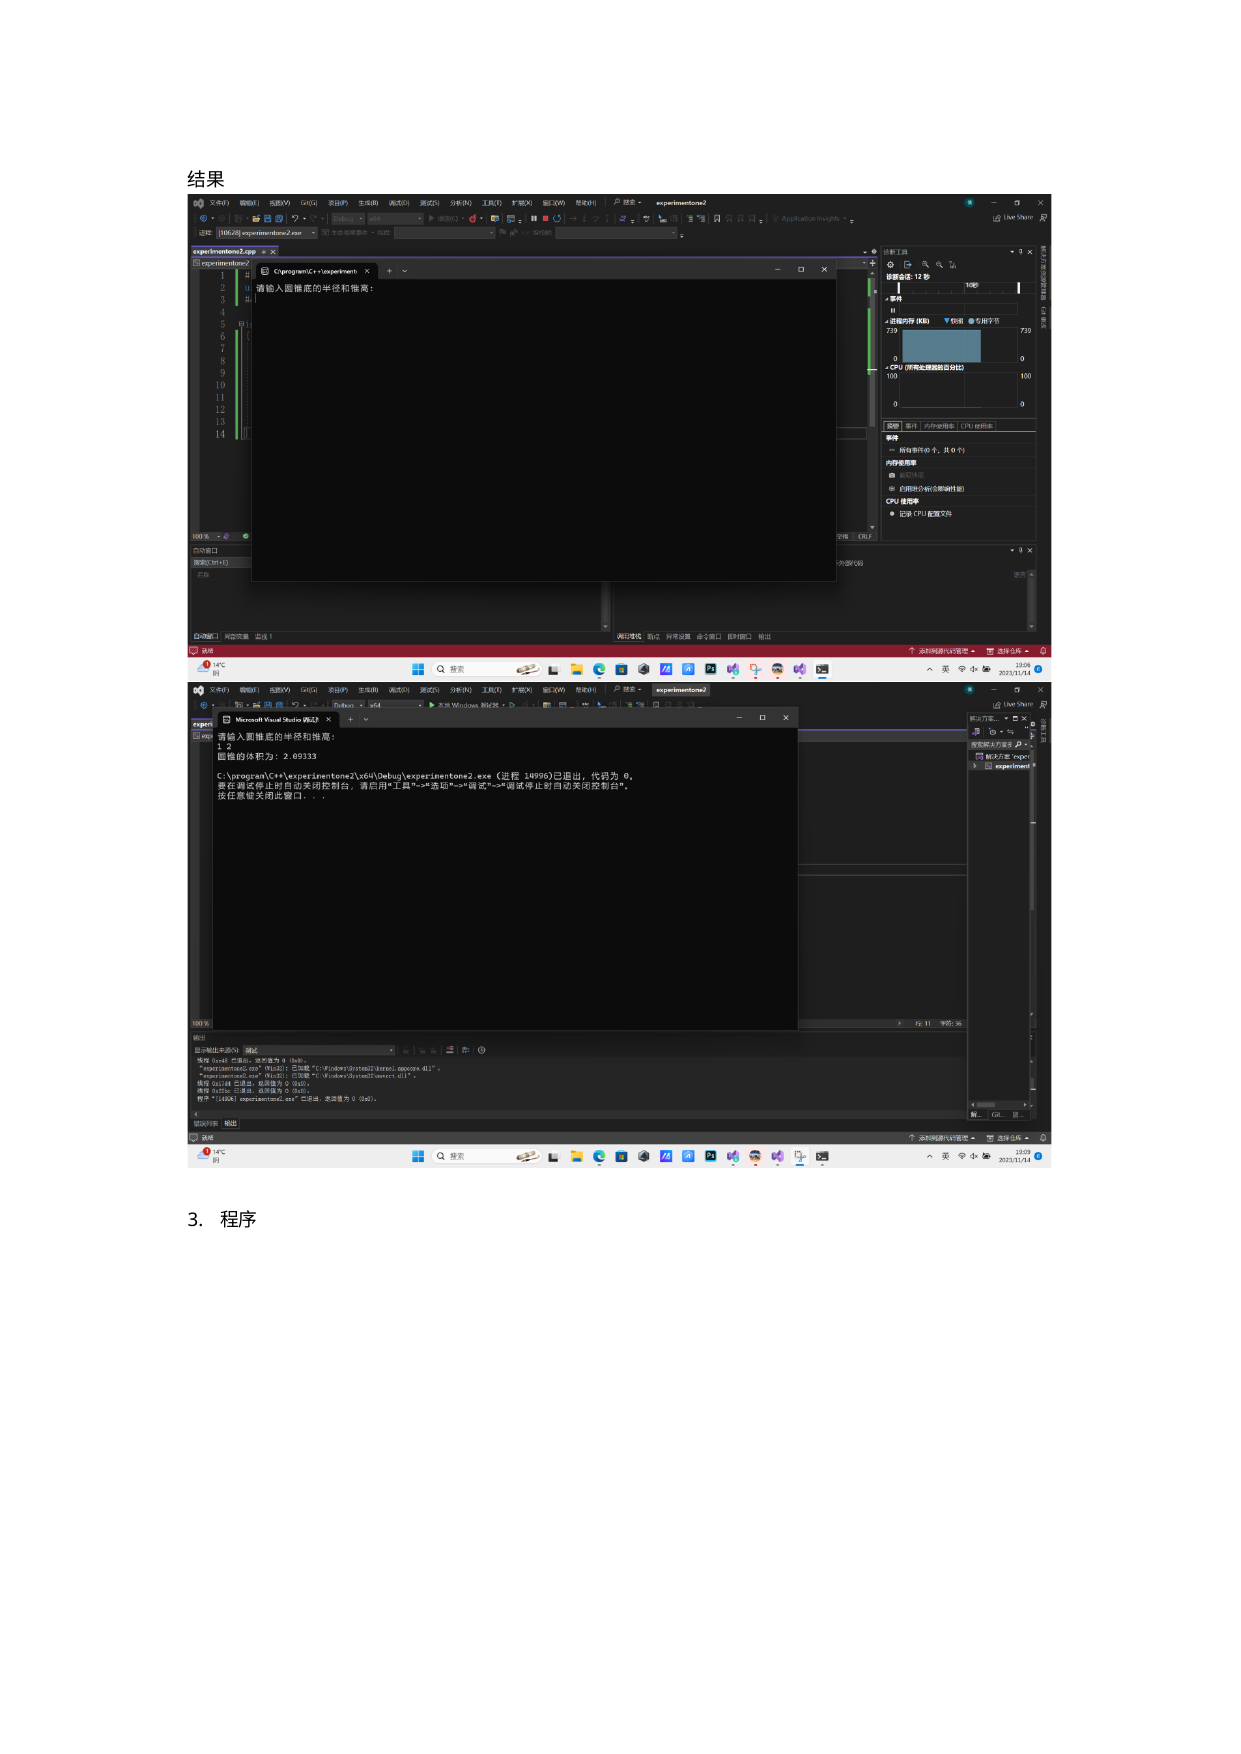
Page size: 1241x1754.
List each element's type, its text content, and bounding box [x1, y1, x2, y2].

text 结果 [187, 162, 1053, 194]
picture [187, 194, 1052, 681]
list 程序 [187, 1202, 1053, 1234]
picture [187, 682, 1052, 1168]
